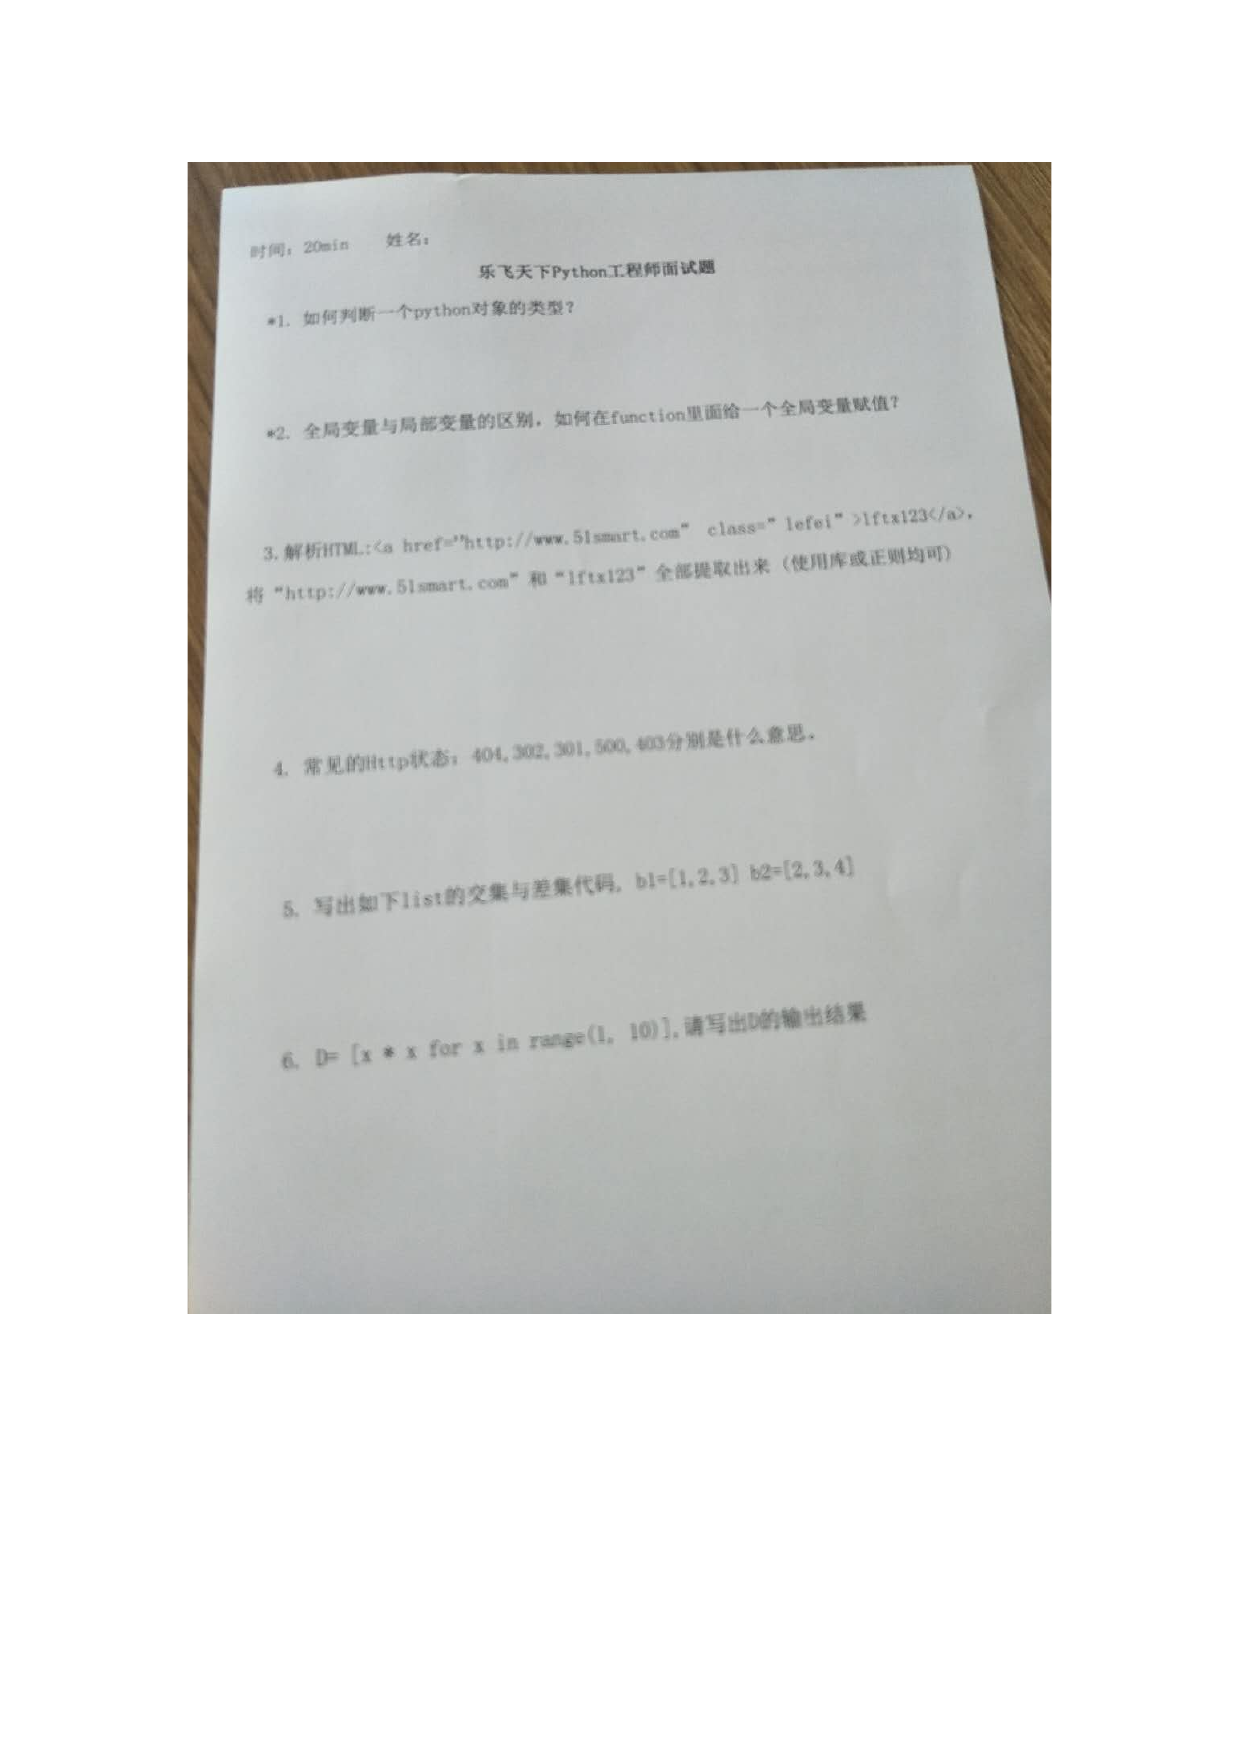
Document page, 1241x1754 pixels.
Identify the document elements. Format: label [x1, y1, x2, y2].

picture [187, 162, 1052, 1314]
